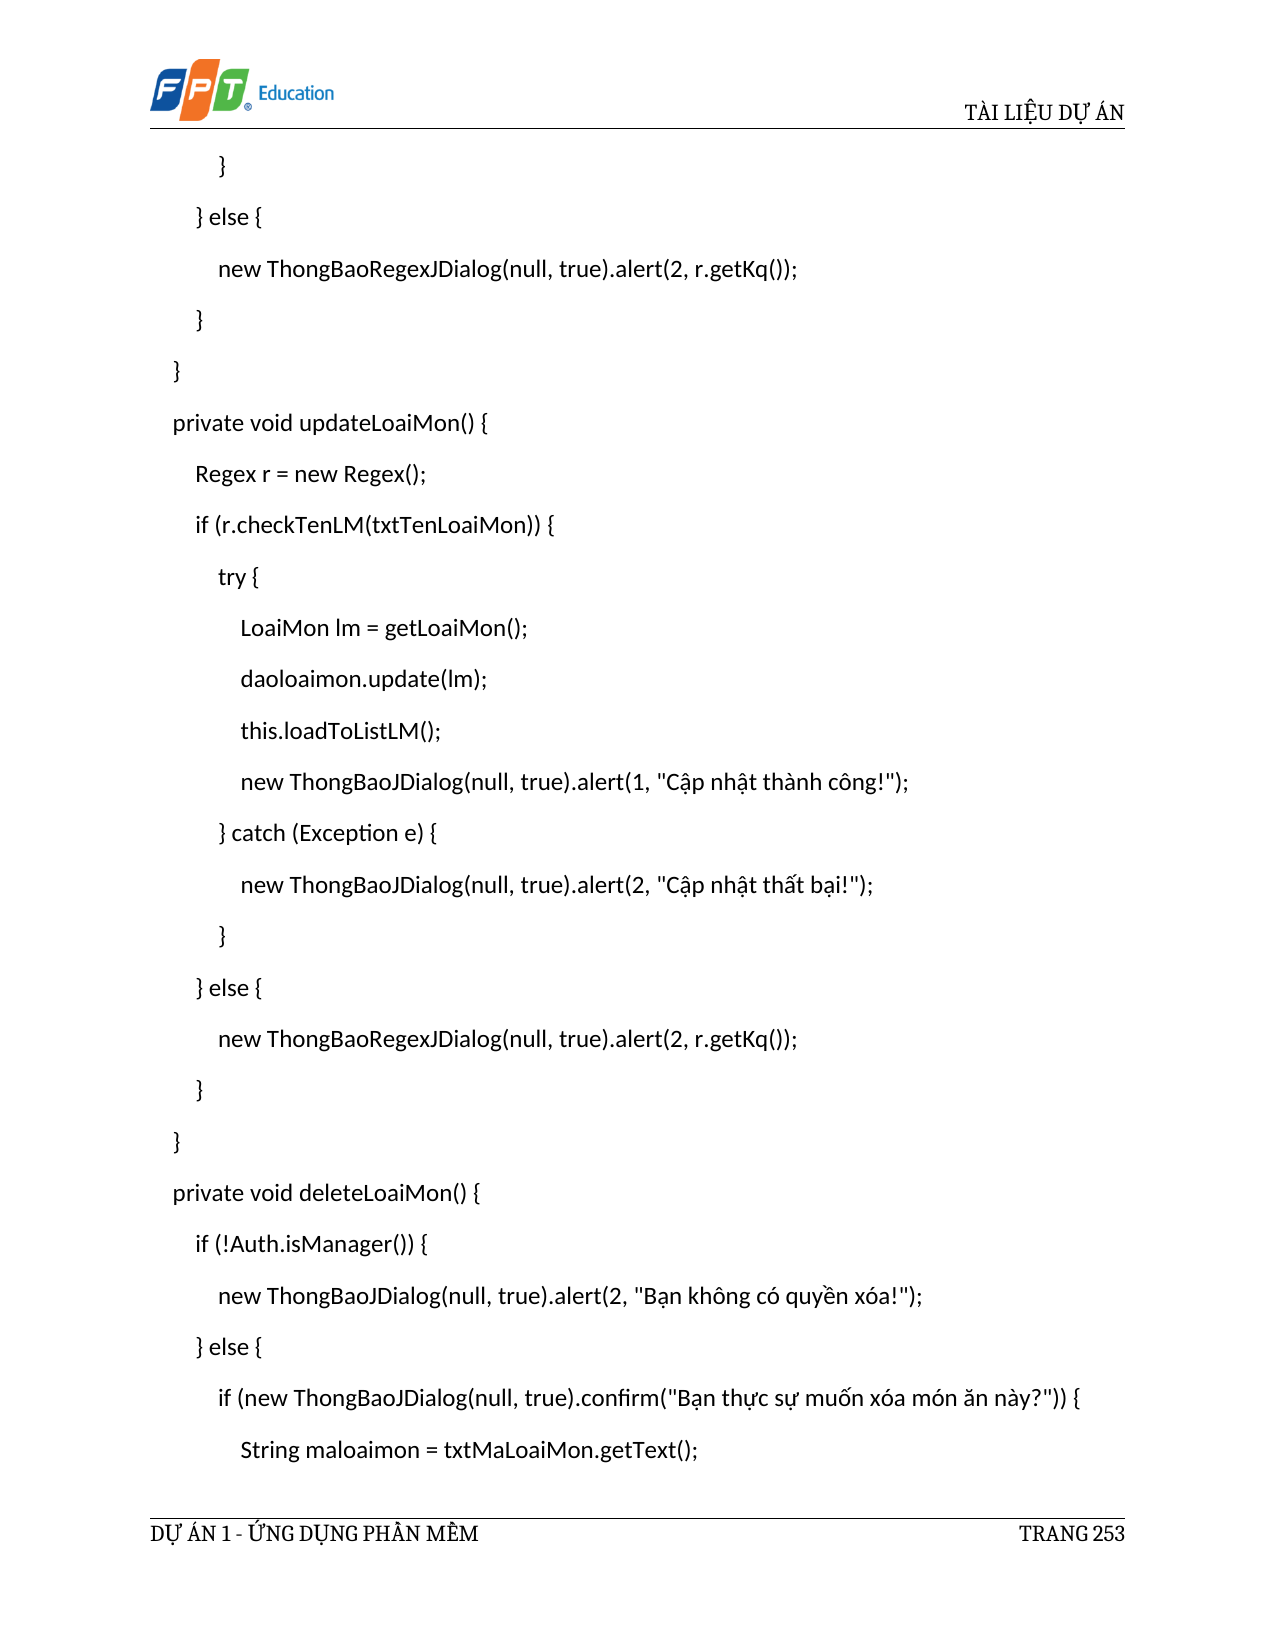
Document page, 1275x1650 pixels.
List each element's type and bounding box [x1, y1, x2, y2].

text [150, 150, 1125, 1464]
picture [150, 59, 336, 121]
